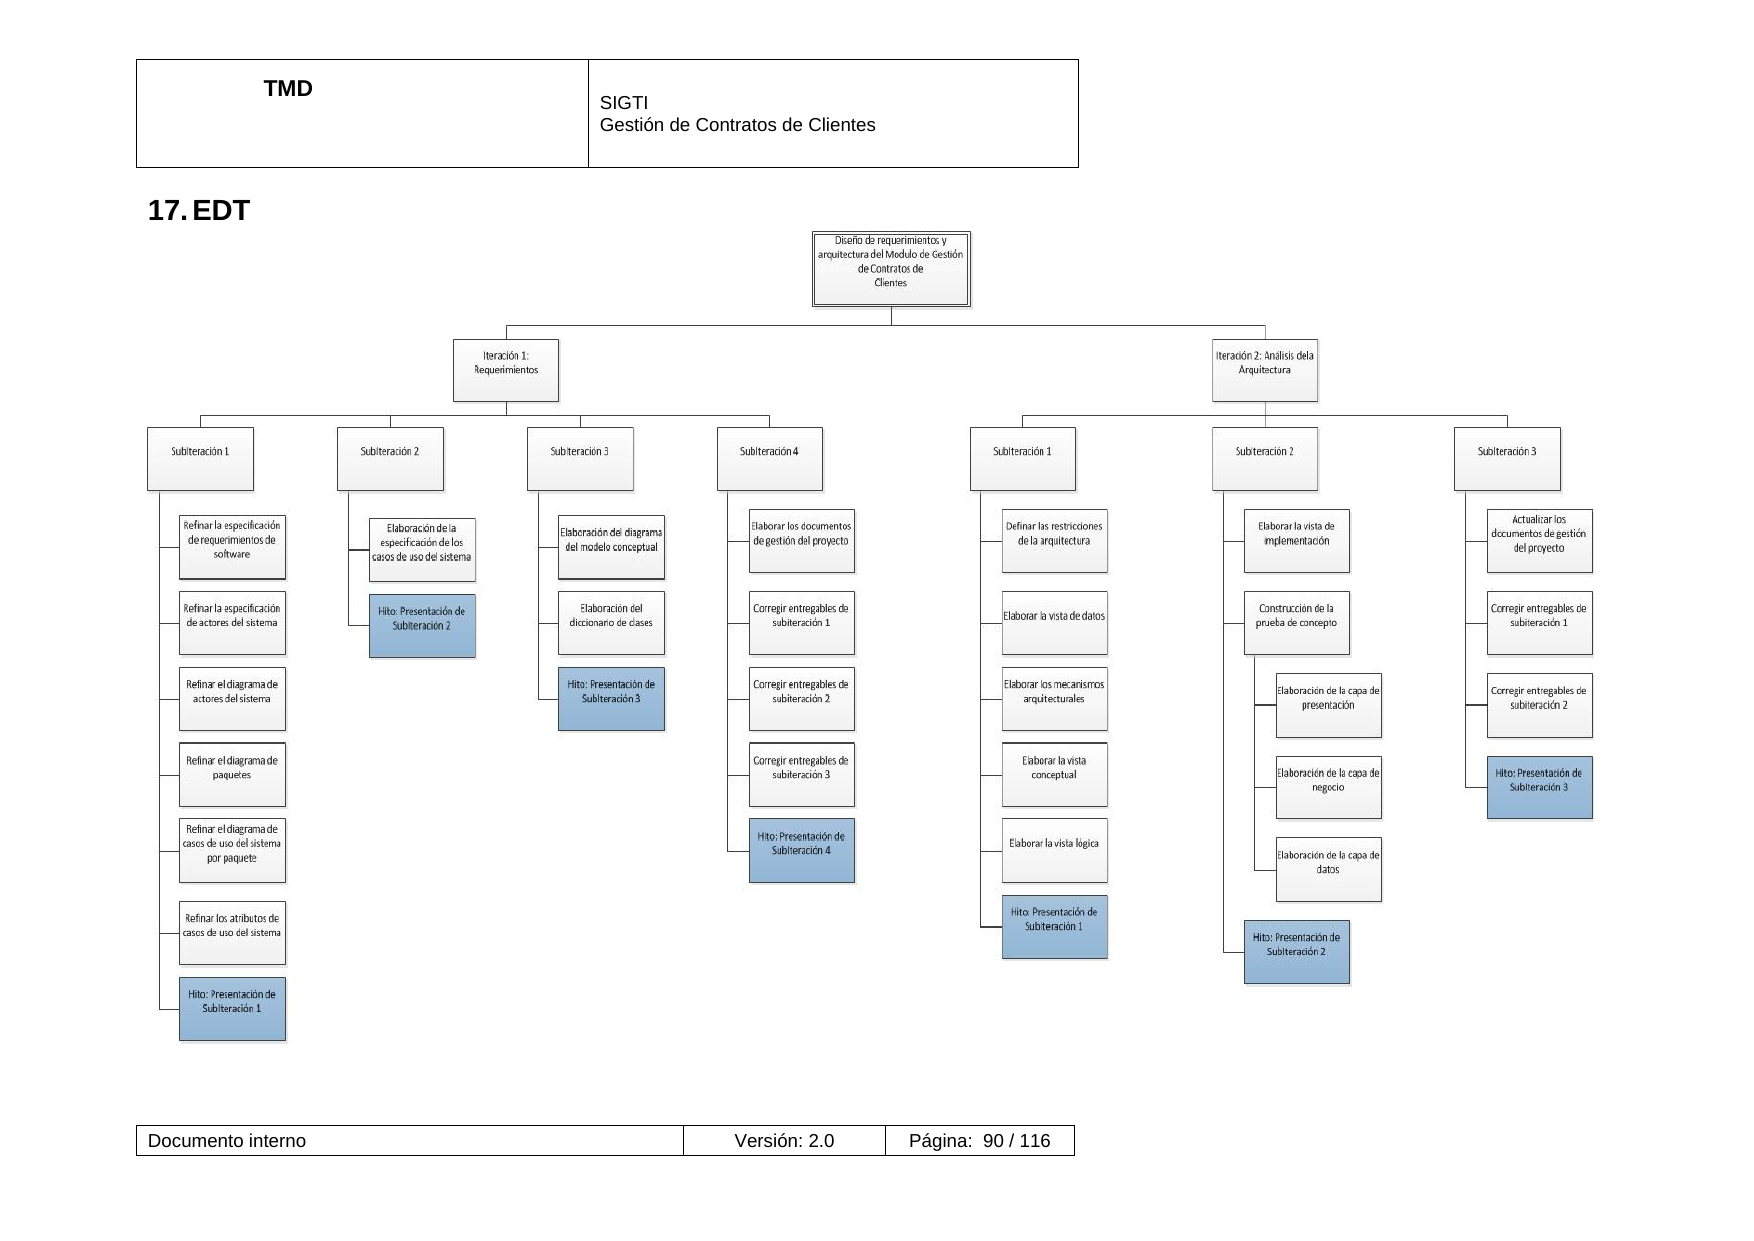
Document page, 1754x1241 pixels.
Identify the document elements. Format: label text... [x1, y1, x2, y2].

picture [147, 231, 1594, 1044]
subtitle EDT [148, 193, 1606, 227]
